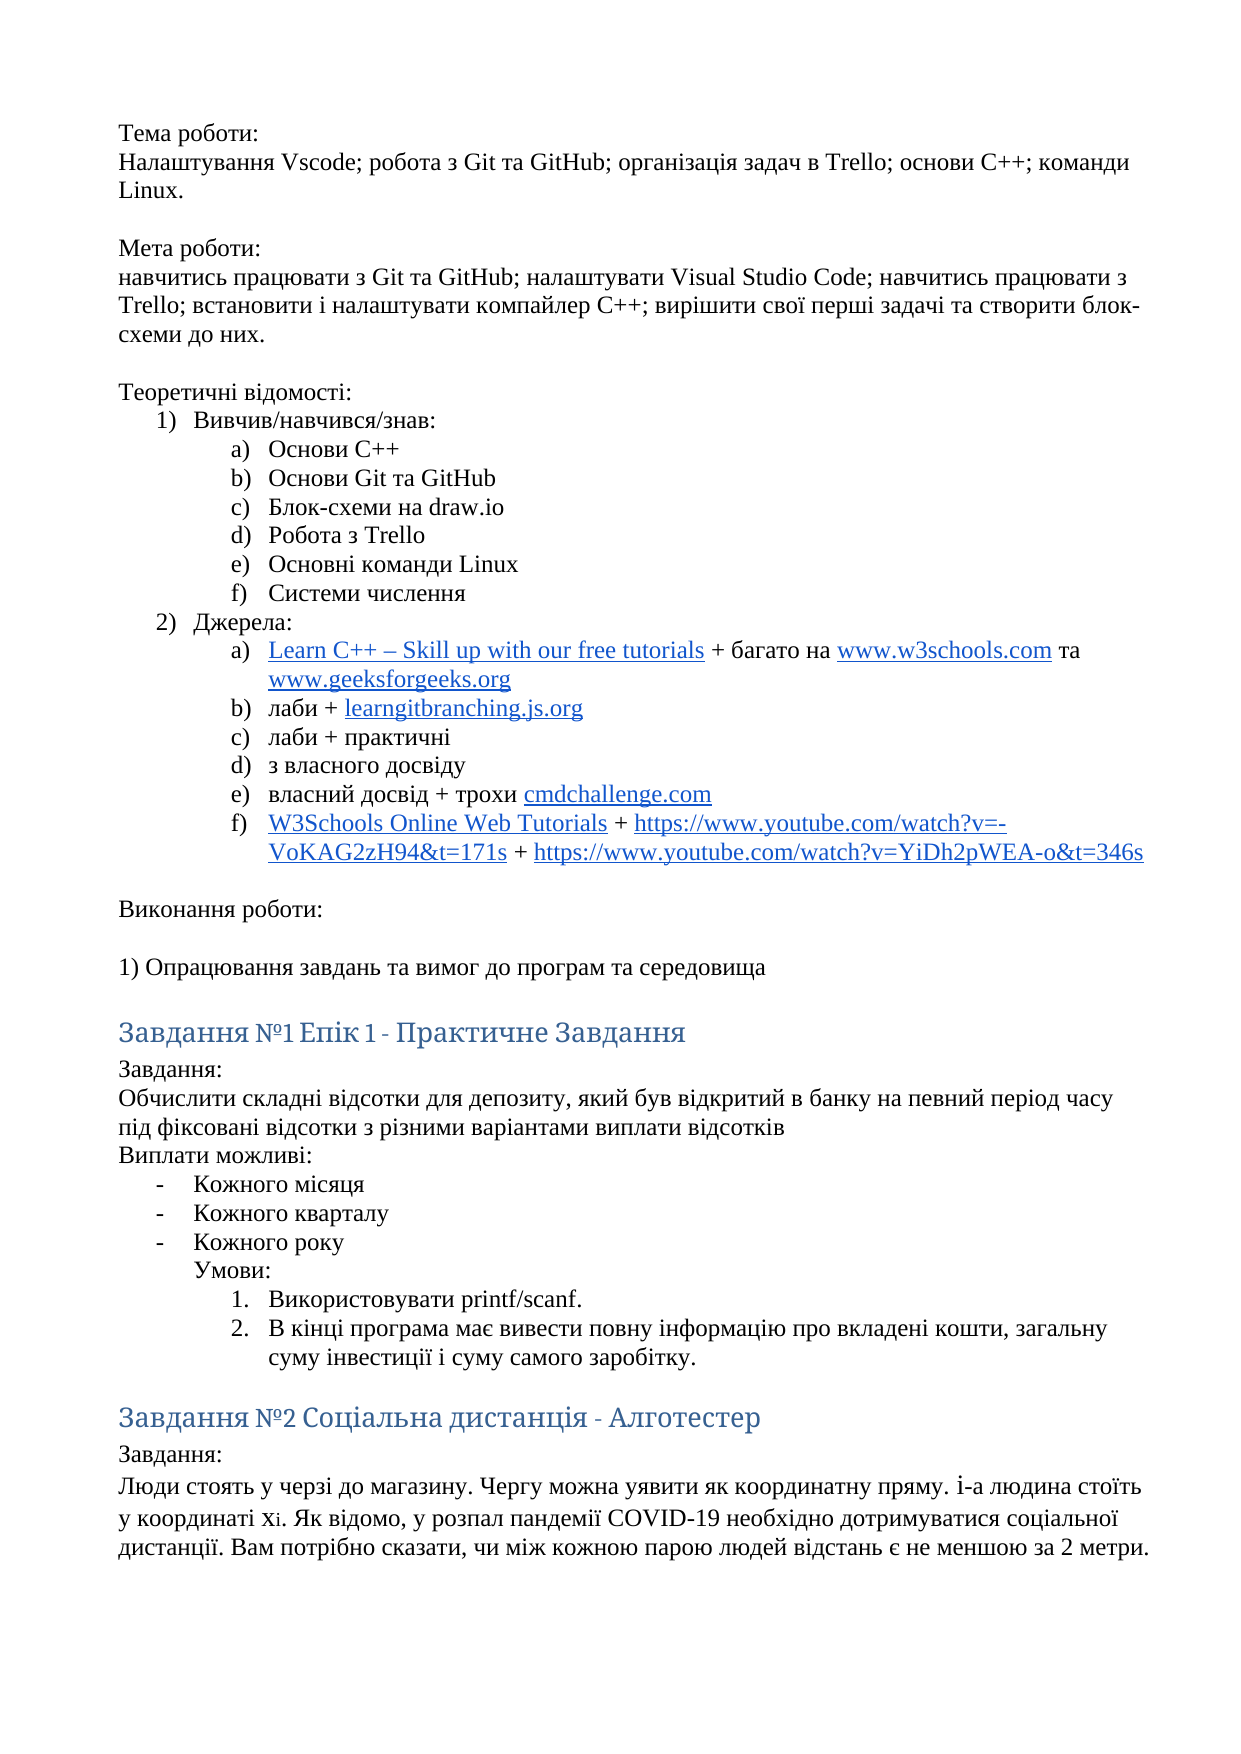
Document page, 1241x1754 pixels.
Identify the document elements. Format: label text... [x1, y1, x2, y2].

subtitle Завдання №2 Соціальна дистанція - Алготестер [118, 1403, 1152, 1434]
text Мета роботи: [118, 233, 1152, 262]
list Основи C++ [231, 434, 1152, 463]
subtitle Завдання №1 Епік 1 - Практичне Завдання [118, 1018, 1152, 1049]
list Робота з Trello [231, 521, 1152, 549]
list W3Schools Online Web Tutorials + https://www.youtube.com/watch?v=-VoKAG2zH94&t=171s + https://www.youtube.com/watch?v=YiDh2pWEA-o&t=346s [231, 808, 1152, 866]
list власний досвід + трохи cmdchallenge.com [231, 779, 1152, 808]
text Виконання роботи: [118, 894, 1152, 923]
list Блок-схеми на draw.io [231, 492, 1152, 521]
list Кожного року [156, 1227, 1152, 1255]
text 1) Опрацювання завдань та вимог до програм та середовища [118, 952, 1152, 981]
list В кінці програма має вивести повну інформацію про вкладені кошти, загальну суму інвестиції і суму самого заробітку. [231, 1313, 1152, 1370]
list з власного досвіду [231, 751, 1152, 779]
text Обчислити складні відсотки для депозиту, який був відкритий в банку на певний період часу під фіксовані відсотки з різними варіантами виплати відсотків [118, 1083, 1152, 1140]
list Кожного кварталу [156, 1198, 1152, 1227]
text Умови: [118, 1255, 1152, 1284]
list Використовувати printf/scanf. [231, 1284, 1152, 1313]
text навчитись працювати з Git та GitHub; налаштувати Visual Studio Code; навчитись працювати з Trello; встановити і налаштувати компайлер С++; вирішити свої перші задачі та створити блок-схеми до них. [118, 262, 1152, 348]
list лаби + практичні [231, 722, 1152, 751]
text Теоретичні відомості: [118, 377, 1152, 406]
list лаби + learngitbranching.js.org [231, 693, 1152, 722]
list Системи числення [231, 578, 1152, 607]
list Основні команди Linux [231, 549, 1152, 578]
text Люди стоять у черзі до магазину. Чергу можна уявити як координатну пряму. i-а людина стоїть у координаті xi. Як відомо, у розпал пандемії COVID-19 необхідно дотримуватися соціальної дистанції. Вам потрібно сказати, чи між кожною парою людей відстань є не меншою за 2 метри. [118, 1468, 1152, 1561]
text Завдання: [118, 1054, 1152, 1083]
text Налаштування Vscode; робота з Git та GitHub; організація задач в Trello; основи C++; команди Linux. [118, 147, 1152, 204]
list Основи Git та GitHub [231, 463, 1152, 492]
text Завдання: [118, 1439, 1152, 1468]
text Виплати можливі: [118, 1140, 1152, 1169]
text Тема роботи: [118, 118, 1152, 147]
list Кожного місяця [156, 1169, 1152, 1198]
list Джерела: [156, 607, 1152, 636]
list Learn C++ – Skill up with our free tutorials + багато на www.w3schools.com та www.geeksforgeeks.org [231, 636, 1152, 693]
list Вивчив/навчився/знав: [156, 406, 1152, 434]
